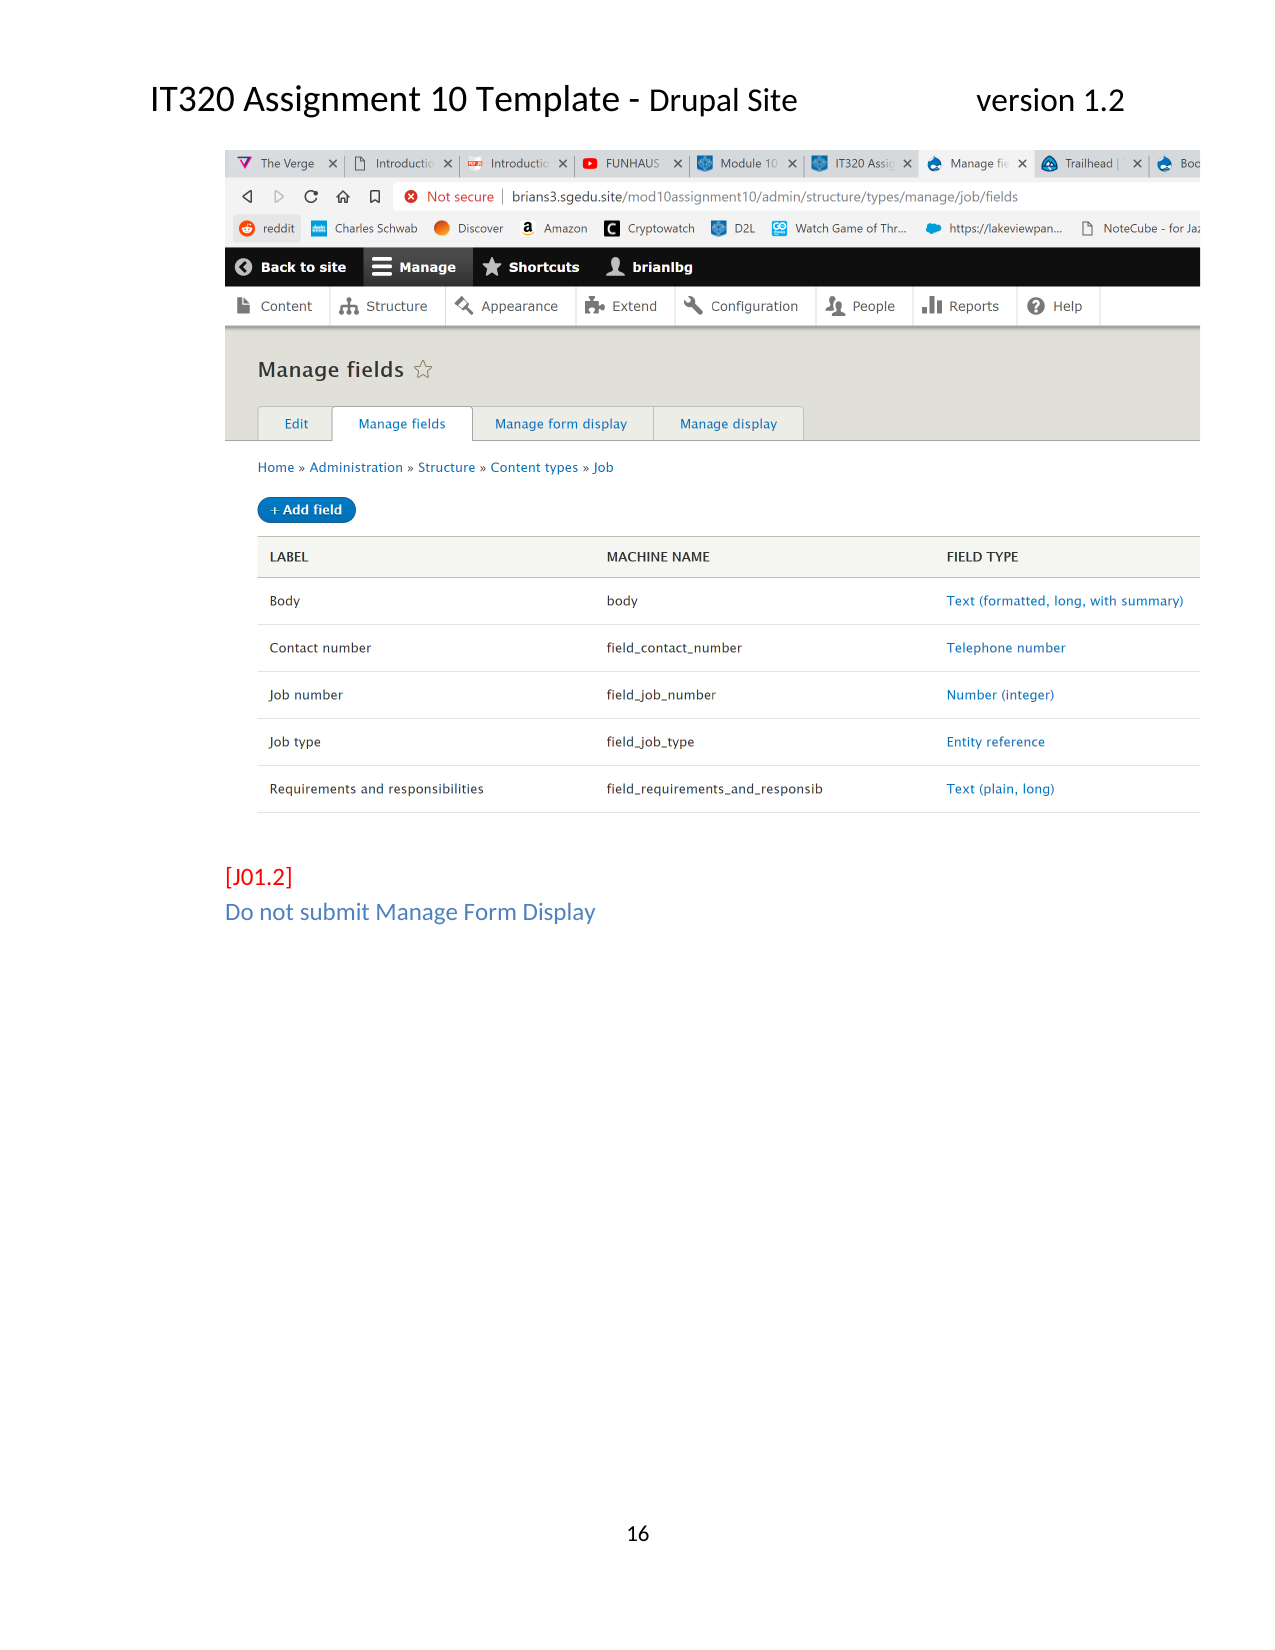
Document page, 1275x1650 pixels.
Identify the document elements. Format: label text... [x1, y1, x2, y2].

list [J01.2] Do not submit Manage Form Display [225, 857, 1125, 927]
picture [225, 150, 1200, 857]
